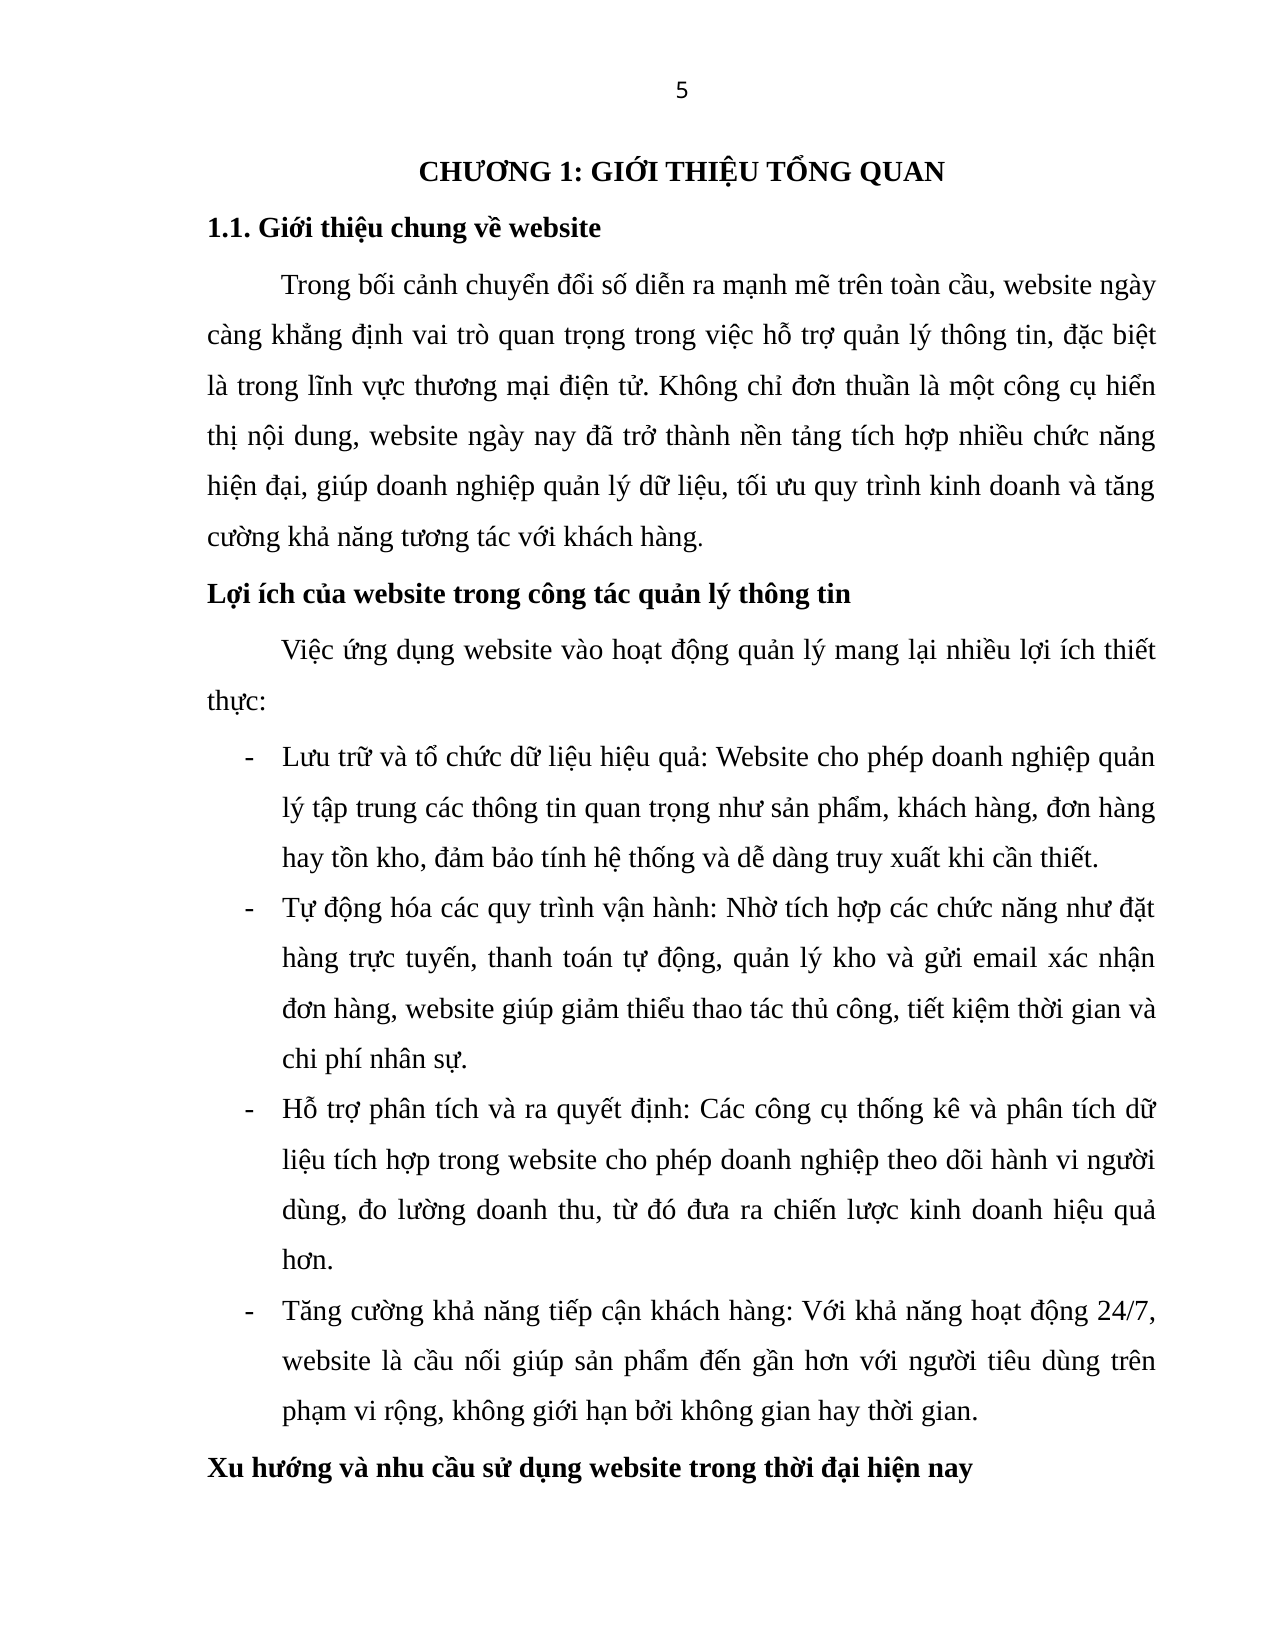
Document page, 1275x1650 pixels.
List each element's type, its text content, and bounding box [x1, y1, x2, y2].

list Lưu trữ và tổ chức dữ liệu hiệu quả: Website cho phép doanh nghiệp quản lý tập trung các thông tin quan trọng như sản phẩm, khách hàng, đơn hàng hay tồn kho, đảm bảo tính hệ thống và dễ dàng truy xuất khi cần thiết. [244, 739, 1157, 873]
list Tự động hóa các quy trình vận hành: Nhờ tích hợp các chức năng như đặt hàng trực tuyến, thanh toán tự động, quản lý kho và gửi email xác nhận đơn hàng, website giúp giảm thiểu thao tác thủ công, tiết kiệm thời gian và chi phí nhân sự. [244, 890, 1157, 1075]
list Hỗ trợ phân tích và ra quyết định: Các công cụ thống kê và phân tích dữ liệu tích hợp trong website cho phép doanh nghiệp theo dõi hành vi người dùng, đo lường doanh thu, từ đó đưa ra chiến lược kinh doanh hiệu quả hơn. [244, 1092, 1157, 1276]
subtitle CHƯƠNG 1: GIỚI THIỆU TỔNG QUAN [207, 154, 1157, 187]
text Trong bối cảnh chuyển đổi số diễn ra mạnh mẽ trên toàn cầu, website ngày càng khẳng định vai trò quan trọng trong việc hỗ trợ quản lý thông tin, đặc biệt là trong lĩnh vực thương mại điện tử. Không chỉ đơn thuần là một công cụ hiển thị nội dung, website ngày nay đã trở thành nền tảng tích hợp nhiều chức năng hiện đại, giúp doanh nghiệp quản lý dữ liệu, tối ưu quy trình kinh doanh và tăng cường khả năng tương tác với khách hàng. [207, 267, 1157, 553]
subtitle 1.1. Giới thiệu chung về website [207, 211, 1157, 244]
text Lợi ích của website trong công tác quản lý thông tin [207, 576, 1157, 609]
text Xu hướng và nhu cầu sử dụng website trong thời đại hiện nay [207, 1450, 1157, 1483]
list Tăng cường khả năng tiếp cận khách hàng: Với khả năng hoạt động 24/7, website là cầu nối giúp sản phẩm đến gần hơn với người tiêu dùng trên phạm vi rộng, không giới hạn bởi không gian hay thời gian. [244, 1293, 1157, 1427]
text Việc ứng dụng website vào hoạt động quản lý mang lại nhiều lợi ích thiết thực: [207, 632, 1157, 716]
